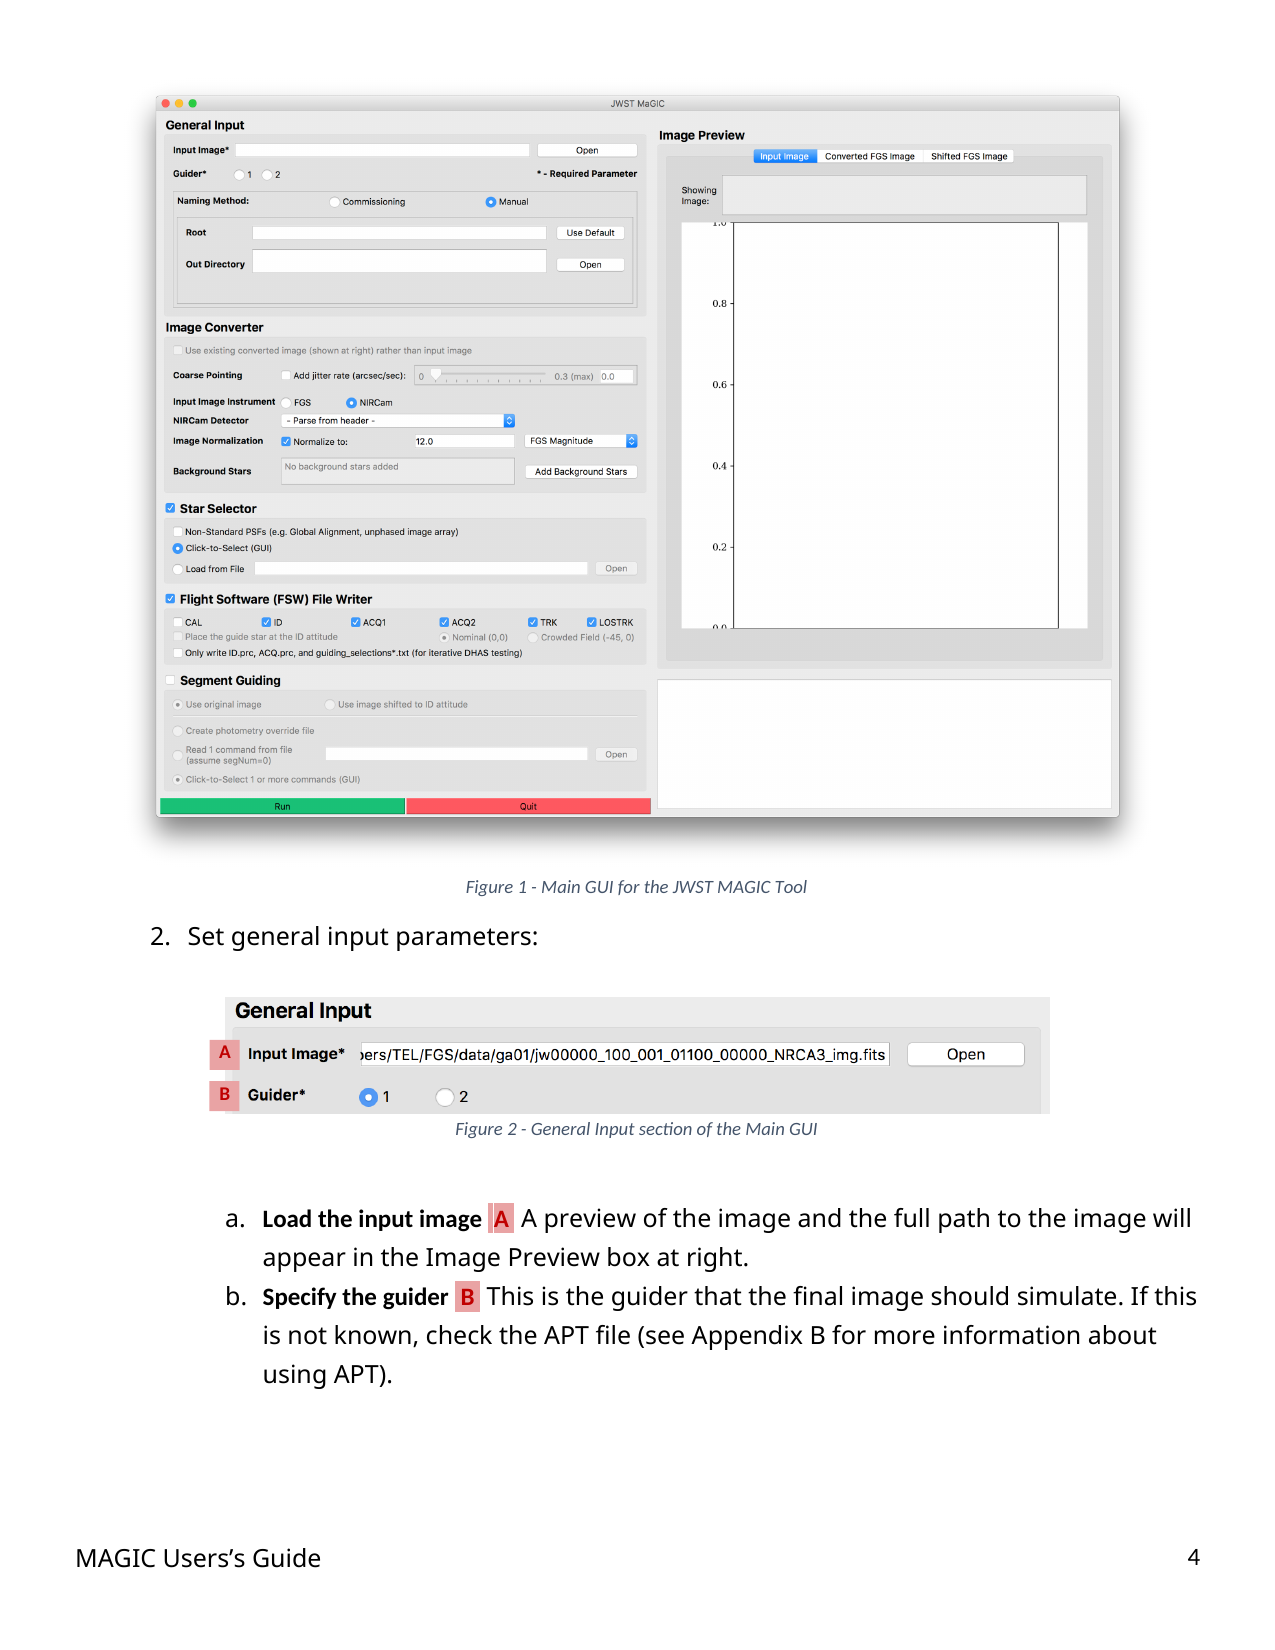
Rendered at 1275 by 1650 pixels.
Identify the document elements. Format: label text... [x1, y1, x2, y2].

picture [225, 997, 1050, 1114]
list Set general input parameters: [150, 919, 1200, 953]
picture [118, 75, 1157, 871]
list Load the input image A A preview of the image and the full path to the image will appear in the Image Preview box at right. [225, 1200, 1200, 1274]
list Specify the guider B This is the guider that the final image should simulate. If this is not known, check the APT file (see Appendix B for more information about using APT). [225, 1279, 1200, 1391]
